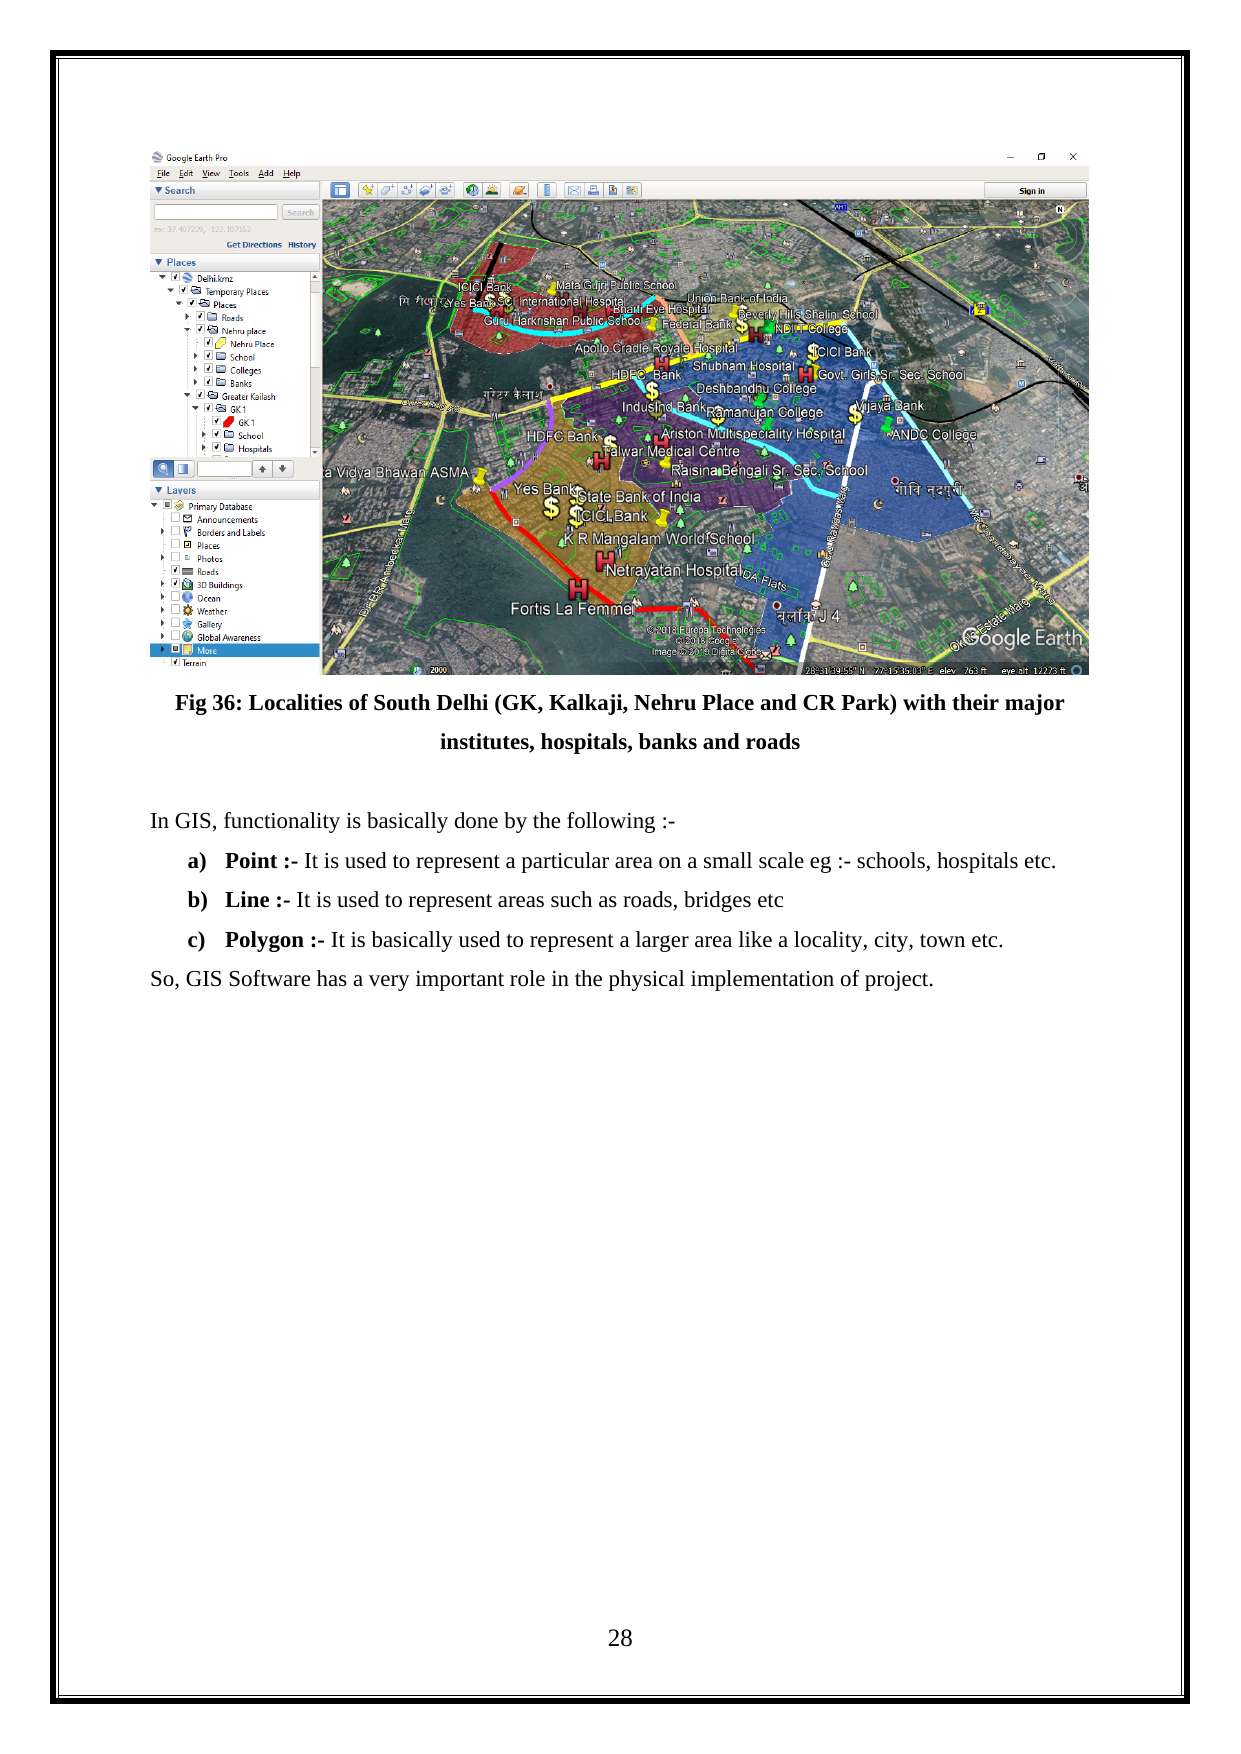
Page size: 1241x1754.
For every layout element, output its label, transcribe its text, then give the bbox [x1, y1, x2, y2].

list Point :- It is used to represent a particular area on a small scale eg :- schools, hospitals etc. [187, 847, 1090, 873]
list Polygon :- It is basically used to represent a larger area like a locality, city, town etc. [187, 926, 1090, 952]
picture [150, 150, 1089, 675]
text Fig 36: Localities of South Delhi (GK, Kalkaji, Nehru Place and CR Park) with their major institutes, hospitals, banks and roads [150, 689, 1090, 754]
text So, GIS Software has a very important role in the physical implementation of project. [150, 965, 1090, 991]
text In GIS, functionality is basically done by the following :- [150, 807, 1090, 833]
list Line :- It is used to represent areas such as roads, bridges etc [187, 886, 1090, 912]
